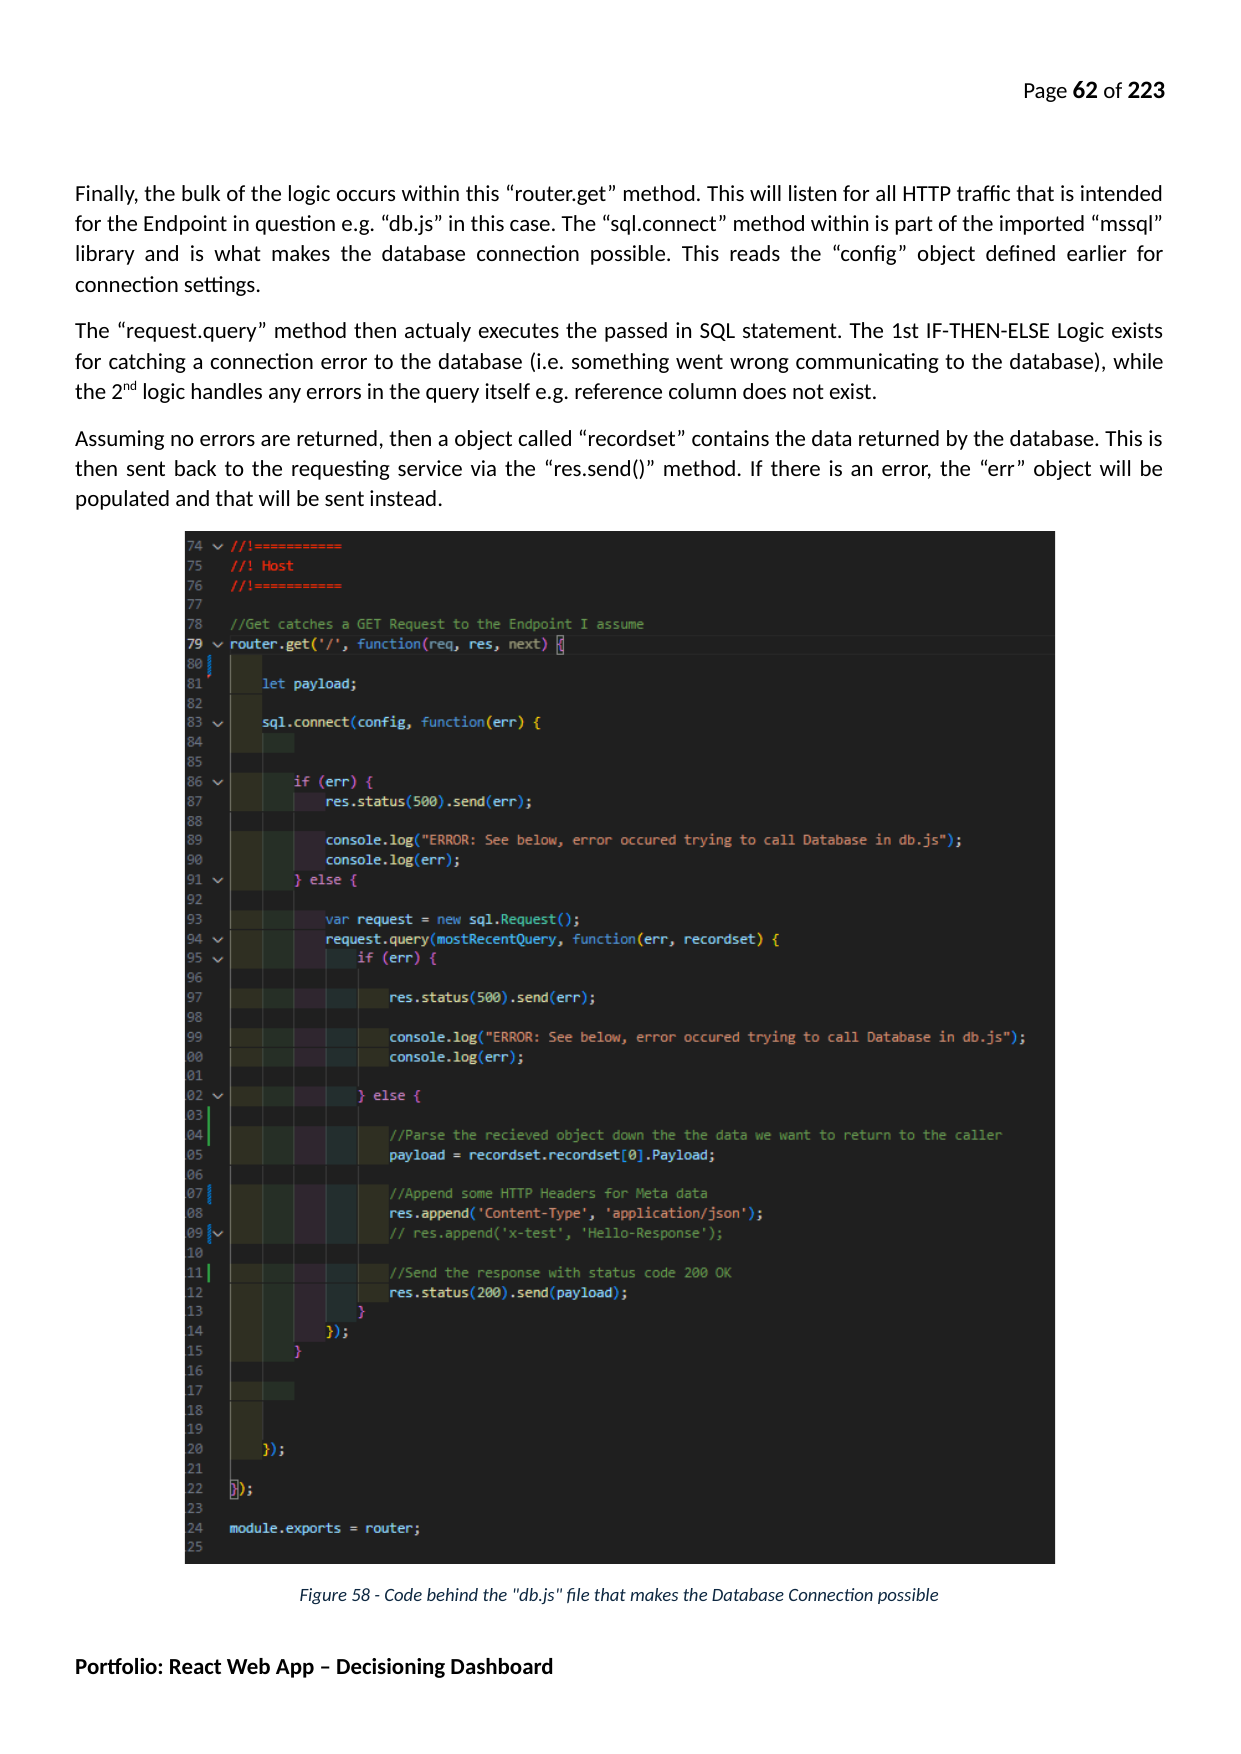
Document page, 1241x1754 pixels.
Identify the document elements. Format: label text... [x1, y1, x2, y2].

picture [184, 531, 1056, 1564]
text Assuming no errors are returned, then a object called “recordset” contains the data returned by the database. This is then sent back to the requesting service via the “res.send()” method. If there is an error, the “err” object will be populated and that will be sent instead. [75, 424, 1165, 512]
text The “request.query” method then actualy executes the passed in SQL statement. The 1st IF-THEN-ELSE Logic exists for catching a connection error to the database (i.e. something went wrong communicating to the database), while the 2nd logic handles any errors in the query itself e.g. reference column does not exist. [75, 317, 1165, 405]
text Finally, the bulk of the logic occurs within this “router.get” method. This will listen for all HTTP traffic that is intended for the Endpoint in question e.g. “db.js” in this case. The “sql.connect” method within is part of the imported “mssql” library and is what makes the database connection possible. This reads the “config” object defined earlier for connection settings. [75, 179, 1165, 298]
text Figure 58 - Code behind the "db.js" file that makes the Database Connection possible [75, 1583, 1165, 1606]
